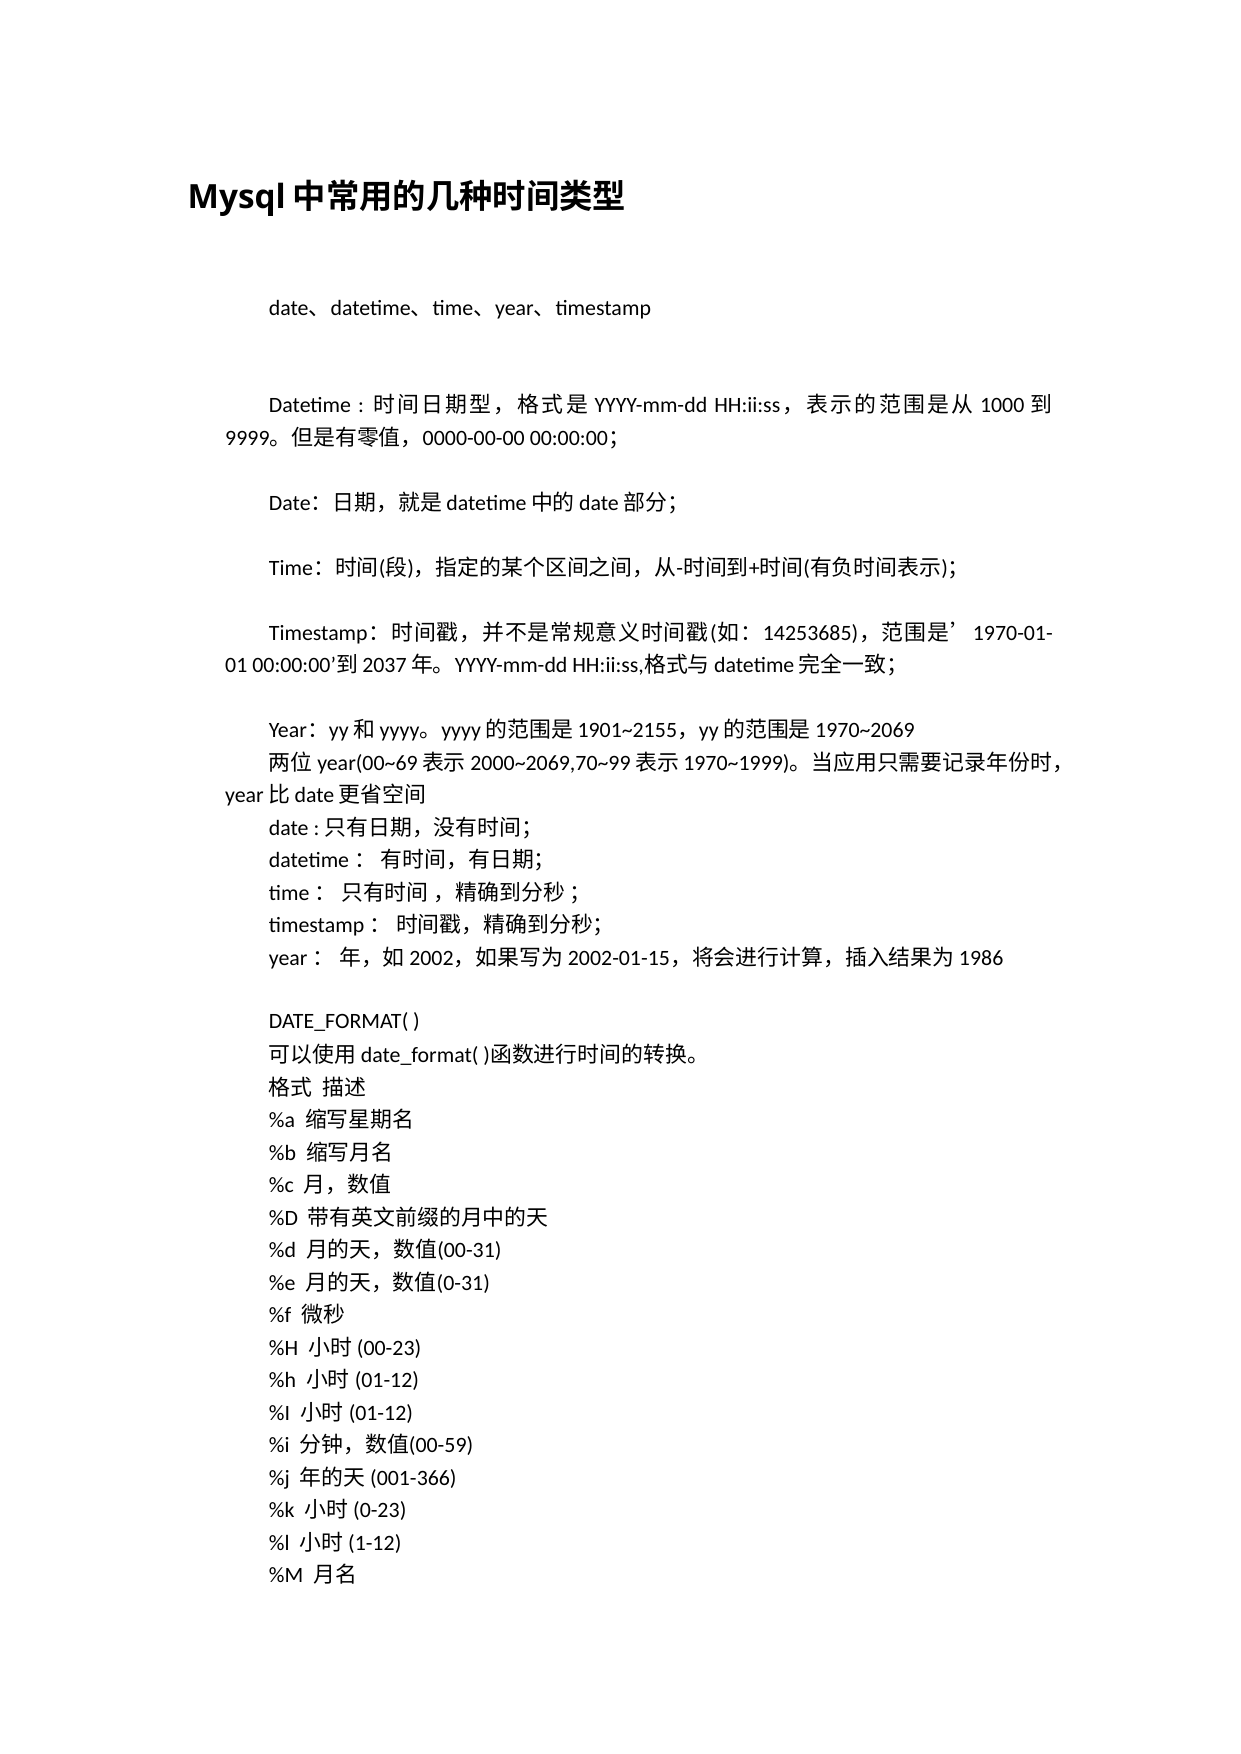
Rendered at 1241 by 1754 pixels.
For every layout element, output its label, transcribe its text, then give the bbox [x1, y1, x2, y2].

list %M 月名 [225, 1557, 1053, 1589]
list 格式 描述 [225, 1069, 1053, 1102]
list Time：时间(段)，指定的某个区间之间，从-时间到+时间(有负时间表示)； [225, 549, 1053, 582]
list year ： 年，如2002，如果写为 2002-01-15，将会进行计算，插入结果为1986 [225, 939, 1053, 972]
list timestamp ： 时间戳，精确到分秒； [225, 907, 1053, 939]
list %d 月的天，数值(00-31) [225, 1232, 1053, 1264]
list %f 微秒 [225, 1297, 1053, 1329]
list %H 小时 (00-23) [225, 1329, 1053, 1362]
list Date：日期，就是datetime中的date部分； [225, 484, 1053, 517]
list %j 年的天 (001-366) [225, 1459, 1053, 1492]
list %D 带有英文前缀的月中的天 [225, 1199, 1053, 1232]
list 可以使用date_format( )函数进行时间的转换。 [225, 1037, 1053, 1069]
list time ： 只有时间 ，精确到分秒 ； [225, 874, 1053, 907]
list %c 月，数值 [225, 1167, 1053, 1199]
list %b 缩写月名 [225, 1134, 1053, 1167]
list Timestamp：时间戳，并不是常规意义时间戳(如：14253685)，范围是’1970-01-01 00:00:00’到2037年。YYYY-mm-dd HH:ii:ss,格式与datetime完全一致； [225, 614, 1053, 679]
list datetime ： 有时间，有日期； [225, 842, 1053, 874]
list %a 缩写星期名 [225, 1102, 1053, 1134]
list %e 月的天，数值(0-31) [225, 1264, 1053, 1297]
list %i 分钟，数值(00-59) [225, 1427, 1053, 1459]
list DATE_FORMAT( ) [225, 1004, 1053, 1037]
list %h 小时 (01-12) [225, 1362, 1053, 1394]
subtitle Mysql中常用的几种时间类型 [187, 162, 1053, 227]
list %I 小时 (01-12) [225, 1394, 1053, 1427]
list date、datetime、time、year、timestamp [225, 289, 1053, 322]
list %l 小时 (1-12) [225, 1524, 1053, 1557]
list %k 小时 (0-23) [225, 1492, 1053, 1524]
list Year：yy和yyyy。yyyy的范围是1901~2155，yy的范围是1970~2069 [225, 712, 1053, 744]
list 两位year(00~69表示2000~2069,70~99表示1970~1999)。当应用只需要记录年份时，year比date更省空间 [225, 744, 1053, 809]
list date : 只有日期，没有时间； [225, 809, 1053, 842]
list Datetime : 时间日期型，格式是YYYY-mm-dd HH:ii:ss，表示的范围是从1000到9999。但是有零值，0000-00-00 00:00:00； [225, 387, 1053, 452]
